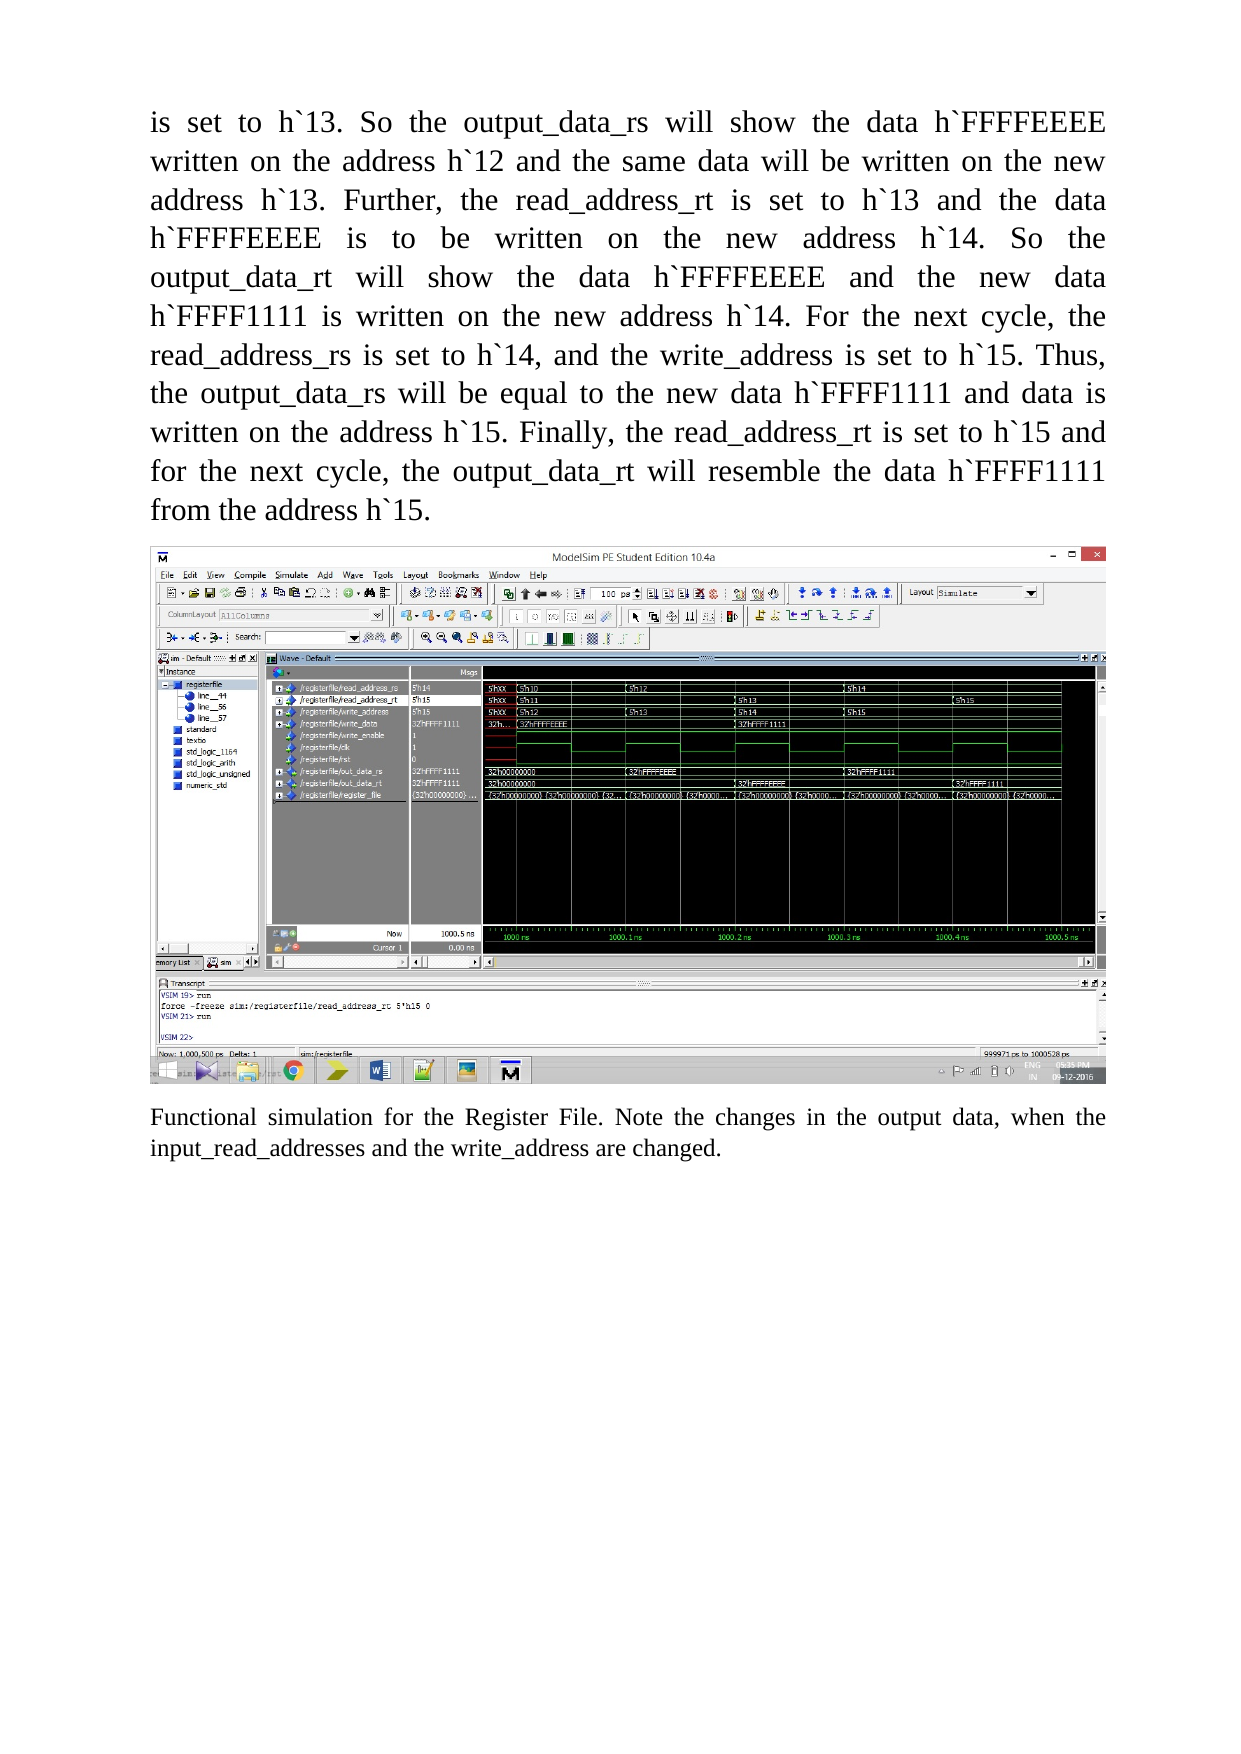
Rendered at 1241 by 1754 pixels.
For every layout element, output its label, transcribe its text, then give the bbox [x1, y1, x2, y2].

picture [150, 546, 1106, 1084]
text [150, 103, 1107, 527]
text Functional simulation for the Register File. Note the changes in the output data, when the input_read_addresses and the write_address are changed. [150, 1102, 1107, 1162]
